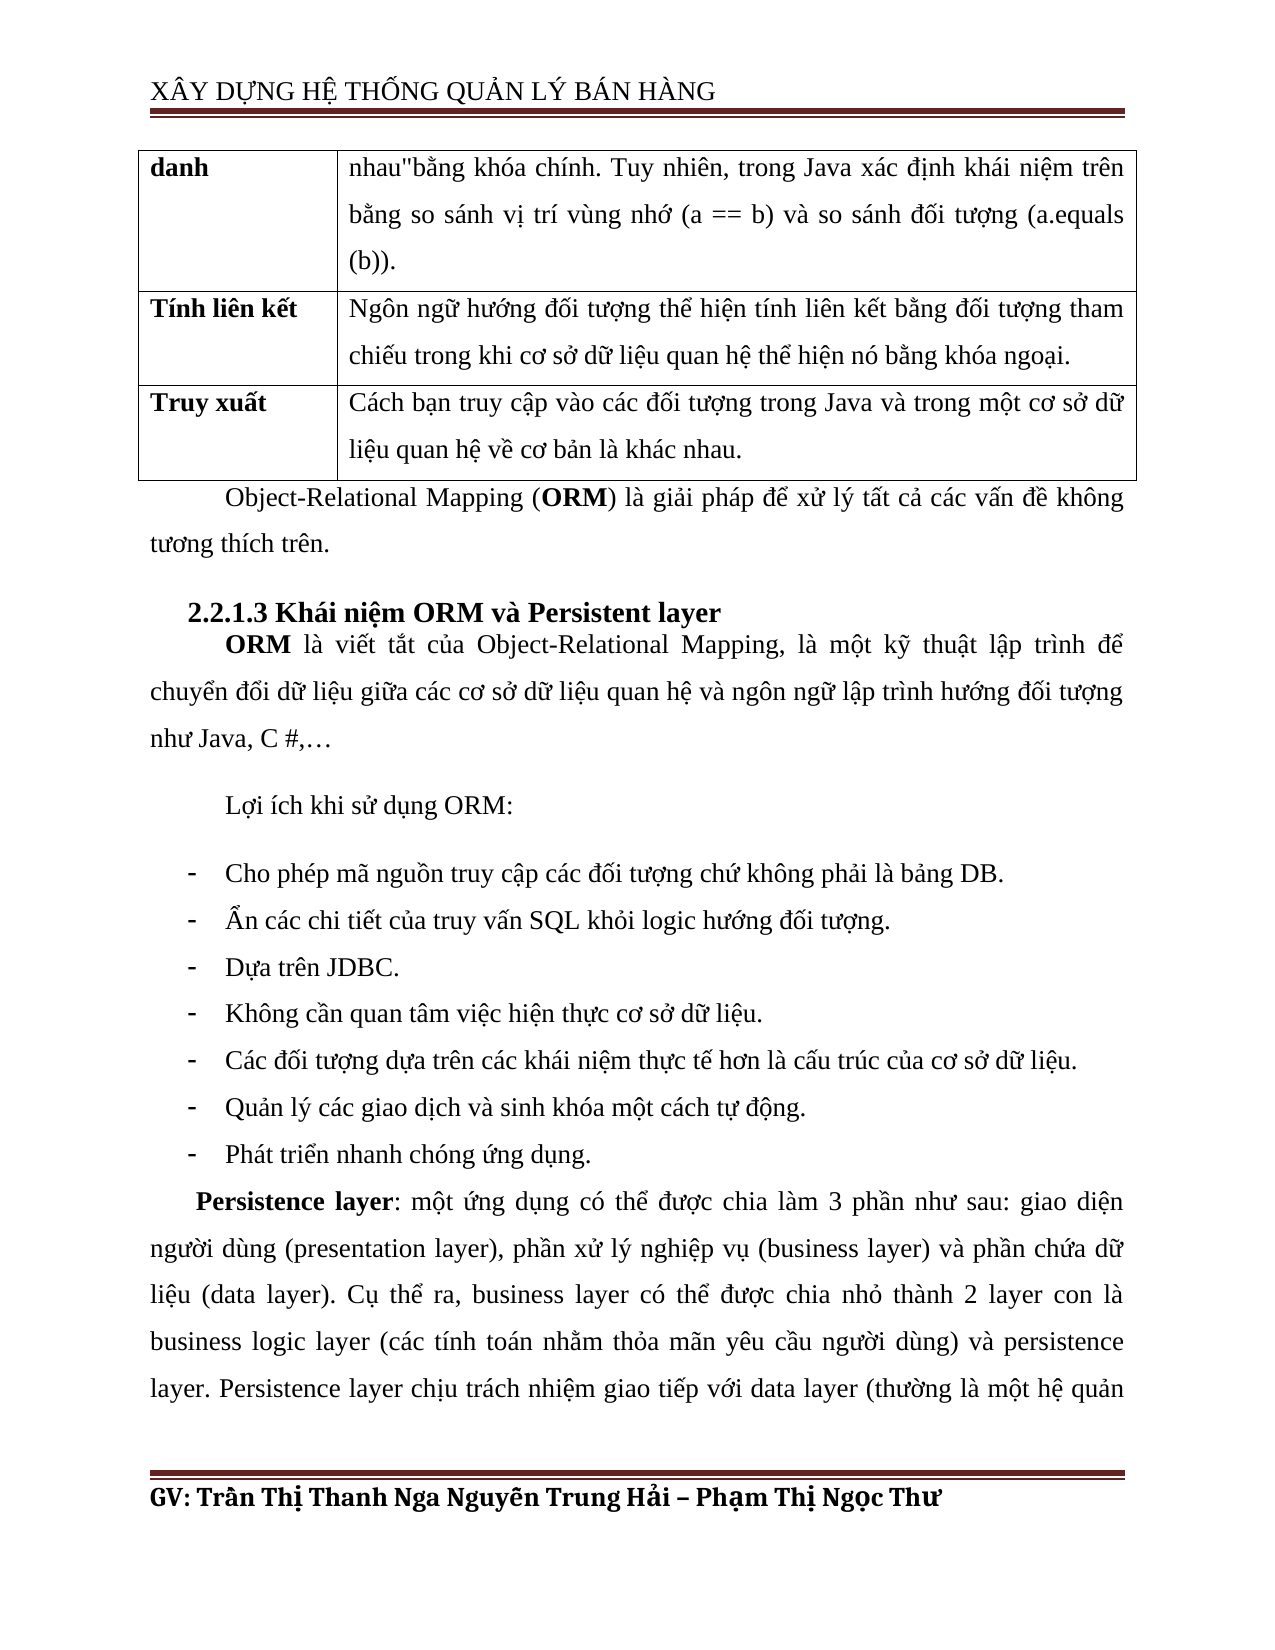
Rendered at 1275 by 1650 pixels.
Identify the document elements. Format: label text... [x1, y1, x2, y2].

table_cell Tính định danh [139, 151, 337, 291]
list Dựa trên JDBC. [187, 951, 1125, 982]
text Object-Relational Mapping (ORM) là giải pháp để xử lý tất cả các vấn đề không tương thích trên. [150, 481, 1125, 559]
text Lợi ích khi sử dụng ORM: [150, 789, 1125, 821]
subtitle 2.2.1.3 Khái niệm ORM và Persistent layer [187, 595, 1125, 628]
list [150, 1185, 1125, 1403]
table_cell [338, 151, 1136, 291]
list Ẩn các chi tiết của truy vấn SQL khỏi logic hướng đối tượng. [187, 904, 1125, 935]
text ORM là viết tắt của Object-Relational Mapping, là một kỹ thuật lập trình để chuyển đổi dữ liệu giữa các cơ sở dữ liệu quan hệ và ngôn ngữ lập trình hướng đối tượng như Java, C #,… [150, 628, 1125, 753]
list Phát triển nhanh chóng ứng dụng. [187, 1138, 1125, 1169]
table_cell Truy xuất [139, 386, 337, 480]
list Không cần quan tâm việc hiện thực cơ sở dữ liệu. [187, 997, 1125, 1029]
table_cell Ngôn ngữ hướng đối tượng thể hiện tính liên kết bằng đối tượng tham chiếu trong khi cơ sở dữ liệu quan hệ thể hiện nó bằng khóa ngoại. [338, 292, 1136, 385]
list Quản lý các giao dịch và sinh khóa một cách tự động. [187, 1091, 1125, 1122]
table_cell Tính liên kết [139, 292, 337, 385]
list Cho phép mã nguồn truy cập các đối tượng chứ không phải là bảng DB. [187, 857, 1125, 888]
list Các đối tượng dựa trên các khái niệm thực tế hơn là cấu trúc của cơ sở dữ liệu. [187, 1044, 1125, 1076]
table_cell Cách bạn truy cập vào các đối tượng trong Java và trong một cơ sở dữ liệu quan hệ về cơ bản là khác nhau. [338, 386, 1136, 480]
